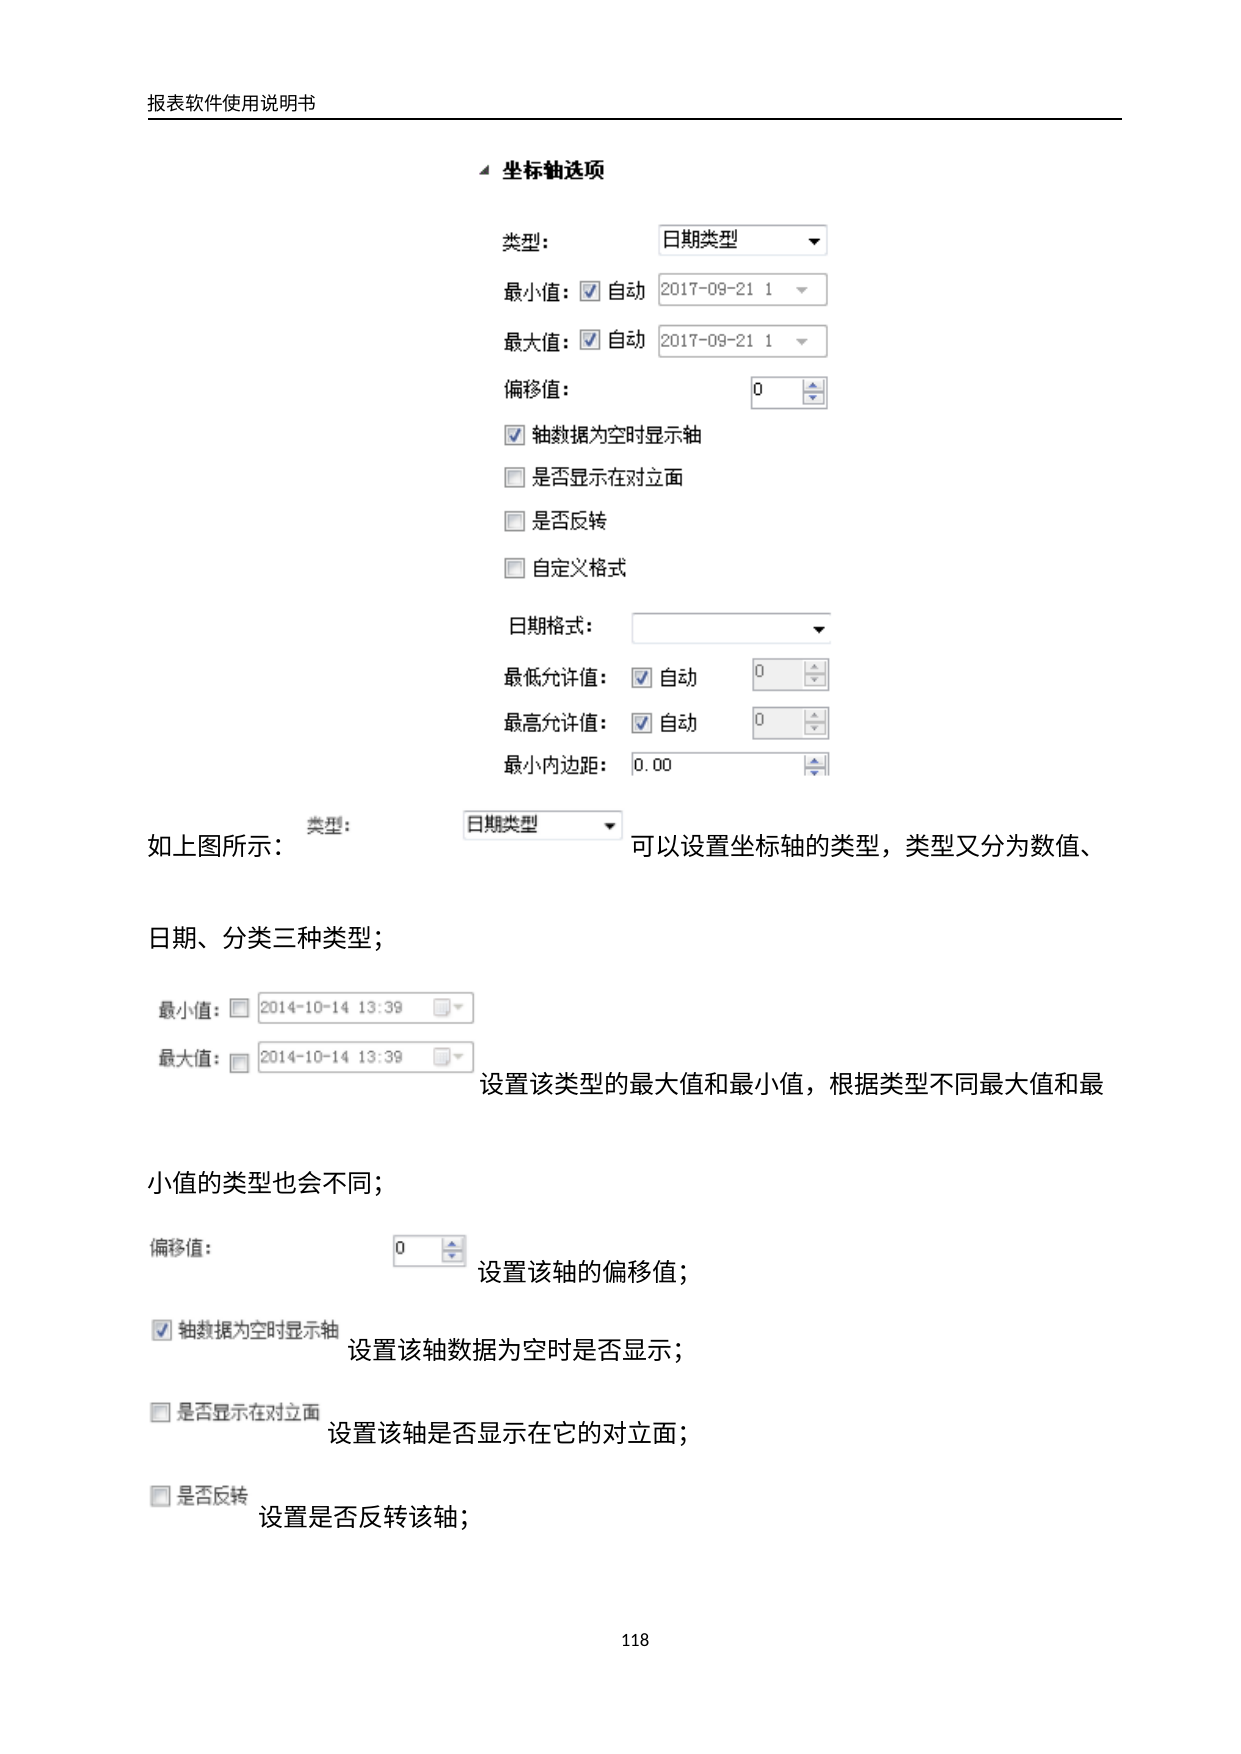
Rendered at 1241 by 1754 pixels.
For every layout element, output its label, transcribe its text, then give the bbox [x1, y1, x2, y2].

text 设置是否反转该轴； [148, 1482, 1122, 1547]
text 设置该轴的偏移值； [148, 1233, 1122, 1298]
text 如上图所示：可以设置坐标轴的类型，类型又分为数值、日期、分类三种类型； [148, 806, 1122, 969]
picture [147, 1315, 348, 1346]
text 设置该轴是否显示在它的对立面； [148, 1399, 1122, 1464]
text 设置该类型的最大值和最小值，根据类型不同最大值和最小值的类型也会不同； [148, 987, 1122, 1214]
picture [297, 806, 631, 847]
picture [147, 987, 479, 1078]
text 设置该轴数据为空时是否显示； [148, 1316, 1122, 1381]
picture [147, 1482, 259, 1514]
picture [475, 156, 838, 779]
picture [147, 1232, 478, 1272]
picture [147, 1398, 328, 1429]
